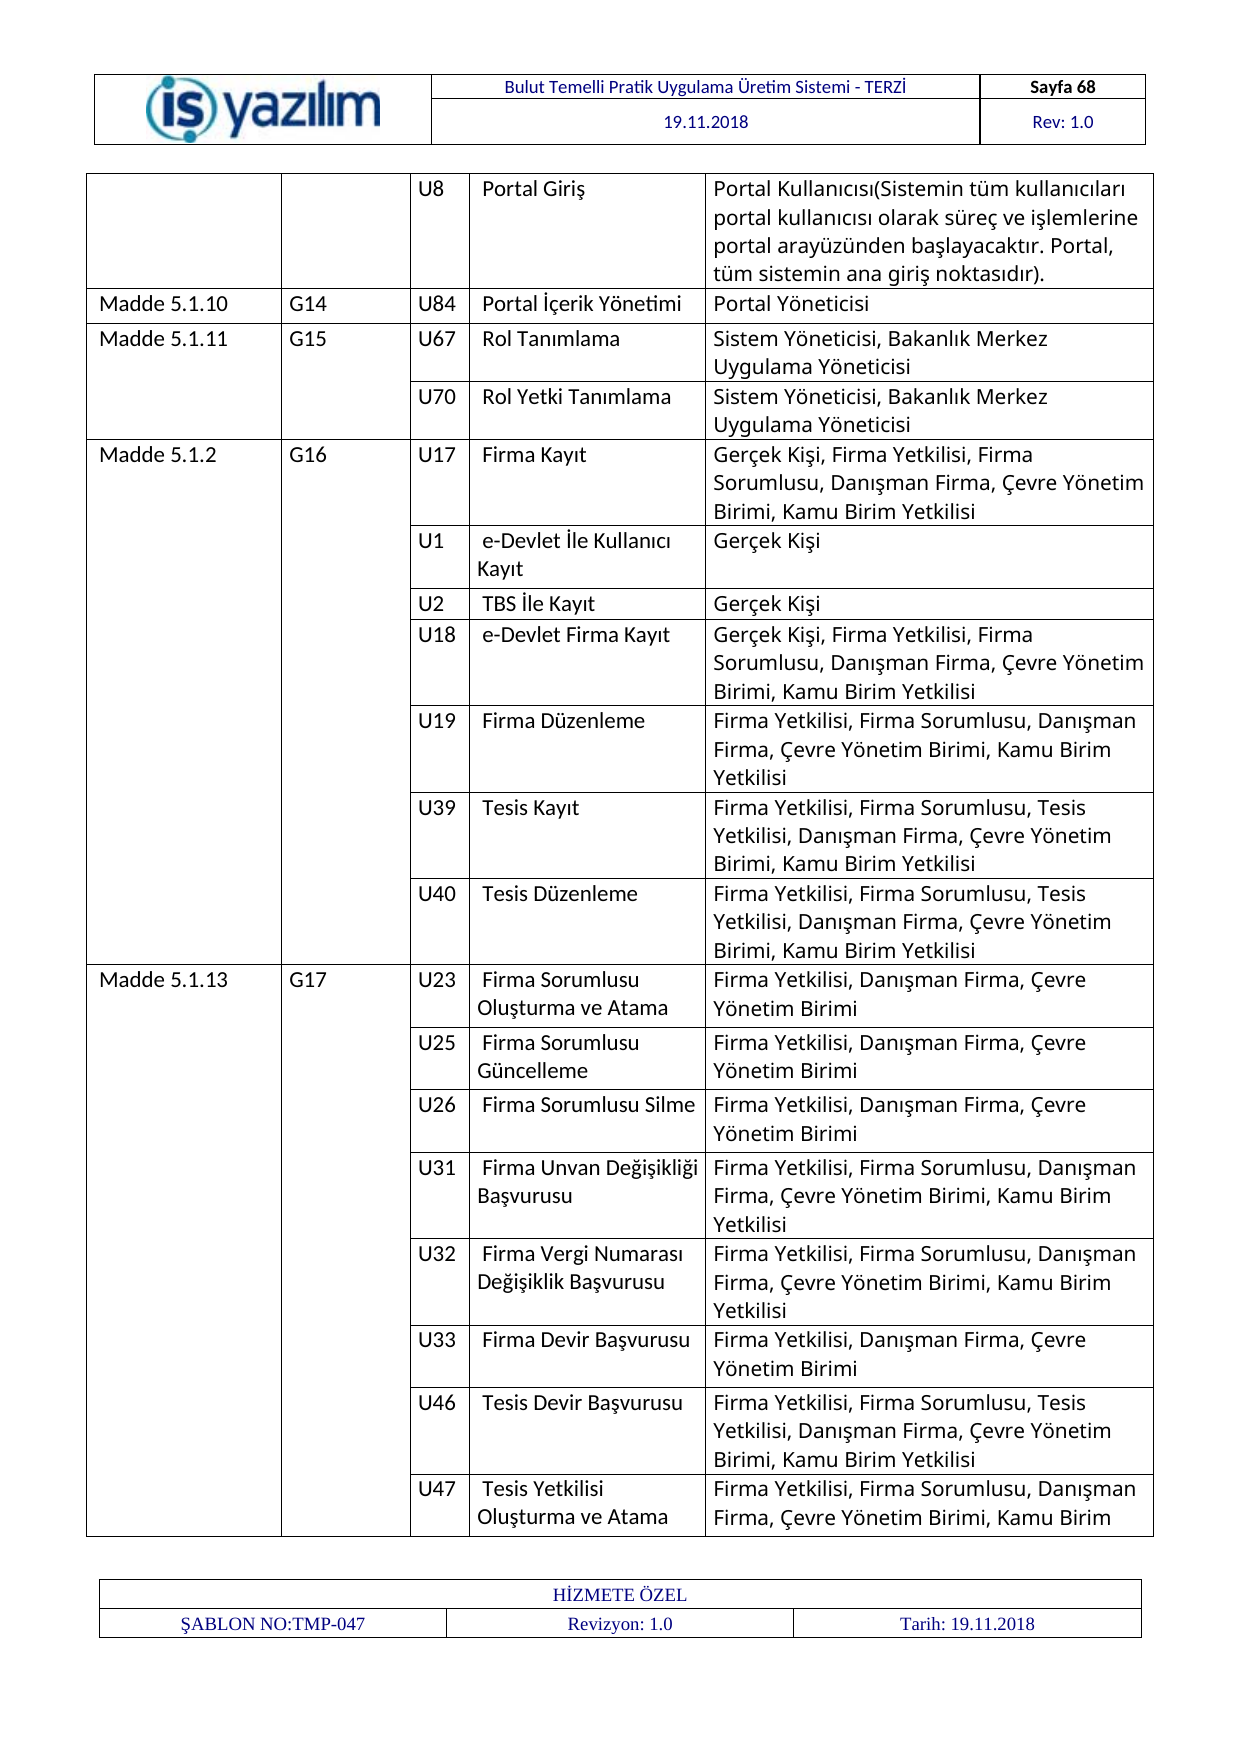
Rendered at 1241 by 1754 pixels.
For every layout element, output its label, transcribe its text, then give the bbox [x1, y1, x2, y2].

table_cell Firma Yetkilisi, Danışman Firma, Çevre Yönetim Birimi [706, 1028, 1153, 1089]
table_cell Portal Giriş [470, 174, 705, 288]
table_cell Firma Vergi Numarası Değişiklik Başvurusu [470, 1239, 705, 1324]
table_cell U1 [411, 526, 469, 588]
table_cell U8 [411, 174, 469, 288]
table_cell Portal Kullanıcısı(Sistemin tüm kullanıcıları portal kullanıcısı olarak süreç ve işlemlerine portal arayüzünden başlayacaktır. Portal, tüm sistemin ana giriş noktasıdır). [706, 174, 1153, 288]
table_cell Tesis Yetkilisi Oluşturma ve Atama [470, 1475, 705, 1536]
table_cell Firma Kayıt [470, 440, 705, 525]
table_cell Tesis Düzenleme [470, 879, 705, 964]
table_cell U18 [411, 620, 469, 705]
table_cell Gerçek Kişi, Firma Yetkilisi, Firma Sorumlusu, Danışman Firma, Çevre Yönetim Birimi, Kamu Birim Yetkilisi [706, 620, 1153, 705]
table_cell U70 [411, 382, 469, 439]
table_cell U39 [411, 793, 469, 878]
table_cell Rol Yetki Tanımlama [470, 382, 705, 439]
table_cell G16 [282, 440, 410, 964]
picture [146, 75, 380, 143]
table_cell Firma Yetkilisi, Firma Sorumlusu, Danışman Firma, Çevre Yönetim Birimi, Kamu Birim Yetkilisi [706, 706, 1153, 792]
table_cell U23 [411, 965, 469, 1027]
table_cell U26 [411, 1090, 469, 1152]
table_cell Firma Yetkilisi, Firma Sorumlusu, Tesis Yetkilisi, Danışman Firma, Çevre Yönetim Birimi, Kamu Birim Yetkilisi [706, 879, 1153, 964]
table_cell Firma Yetkilisi, Firma Sorumlusu, Danışman Firma, Çevre Yönetim Birimi, Kamu Birim Yetkilisi [706, 1239, 1153, 1324]
table_cell Firma Düzenleme [470, 706, 705, 792]
table_cell U84 [411, 289, 469, 323]
table_cell Madde 5.1.2 [87, 440, 281, 964]
table_cell Firma Sorumlusu Güncelleme [470, 1028, 705, 1089]
table_cell Firma Yetkilisi, Danışman Firma, Çevre Yönetim Birimi [706, 1090, 1153, 1152]
table_cell G17 [282, 965, 410, 1536]
table_cell U17 [411, 440, 469, 525]
table_cell TBS İle Kayıt [470, 589, 705, 619]
table_cell Sistem Yöneticisi, Bakanlık Merkez Uygulama Yöneticisi [706, 324, 1153, 381]
table_cell U40 [411, 879, 469, 964]
table_cell Firma Unvan Değişikliği Başvurusu [470, 1153, 705, 1238]
table_cell Rol Tanımlama [470, 324, 705, 381]
table_cell U31 [411, 1153, 469, 1238]
table_cell Firma Sorumlusu Silme [470, 1090, 705, 1152]
table_cell Sistem Yöneticisi, Bakanlık Merkez Uygulama Yöneticisi [706, 382, 1153, 439]
table_cell U47 [411, 1475, 469, 1536]
table_cell Firma Yetkilisi, Danışman Firma, Çevre Yönetim Birimi [706, 1326, 1153, 1387]
table_cell Tesis Devir Başvurusu [470, 1388, 705, 1473]
table_cell U46 [411, 1388, 469, 1473]
table_cell Madde 5.1.10 [87, 289, 281, 323]
table_cell G14 [282, 289, 410, 323]
table_cell Firma Yetkilisi, Firma Sorumlusu, Danışman Firma, Çevre Yönetim Birimi, Kamu Birim Yetkilisi [706, 1153, 1153, 1238]
table_cell Gerçek Kişi, Firma Yetkilisi, Firma Sorumlusu, Danışman Firma, Çevre Yönetim Birimi, Kamu Birim Yetkilisi [706, 440, 1153, 525]
table_cell Firma Yetkilisi, Firma Sorumlusu, Danışman Firma, Çevre Yönetim Birimi, Kamu Birim Yetkilisi [706, 1475, 1153, 1536]
table_cell Firma Devir Başvurusu [470, 1326, 705, 1387]
table_cell Gerçek Kişi [706, 589, 1153, 619]
table_cell Firma Yetkilisi, Danışman Firma, Çevre Yönetim Birimi [706, 965, 1153, 1027]
table_cell Portal İçerik Yönetimi [470, 289, 705, 323]
table_cell Firma Yetkilisi, Firma Sorumlusu, Tesis Yetkilisi, Danışman Firma, Çevre Yönetim Birimi, Kamu Birim Yetkilisi [706, 793, 1153, 878]
table_cell Madde 5.1.13 [87, 965, 281, 1536]
table_cell U32 [411, 1239, 469, 1324]
table_cell Portal Yöneticisi [706, 289, 1153, 323]
table_cell U25 [411, 1028, 469, 1089]
table_cell U33 [411, 1326, 469, 1387]
table_cell e-Devlet İle Kullanıcı Kayıt [470, 526, 705, 588]
table_cell U67 [411, 324, 469, 381]
table_cell G15 [282, 324, 410, 439]
table_cell Firma Sorumlusu Oluşturma ve Atama [470, 965, 705, 1027]
table_cell U2 [411, 589, 469, 619]
table_cell U19 [411, 706, 469, 792]
table_cell Madde 5.1.11 [87, 324, 281, 439]
table_cell Firma Yetkilisi, Firma Sorumlusu, Tesis Yetkilisi, Danışman Firma, Çevre Yönetim Birimi, Kamu Birim Yetkilisi [706, 1388, 1153, 1473]
table_cell e-Devlet Firma Kayıt [470, 620, 705, 705]
table_cell Tesis Kayıt [470, 793, 705, 878]
table_cell Gerçek Kişi [706, 526, 1153, 588]
